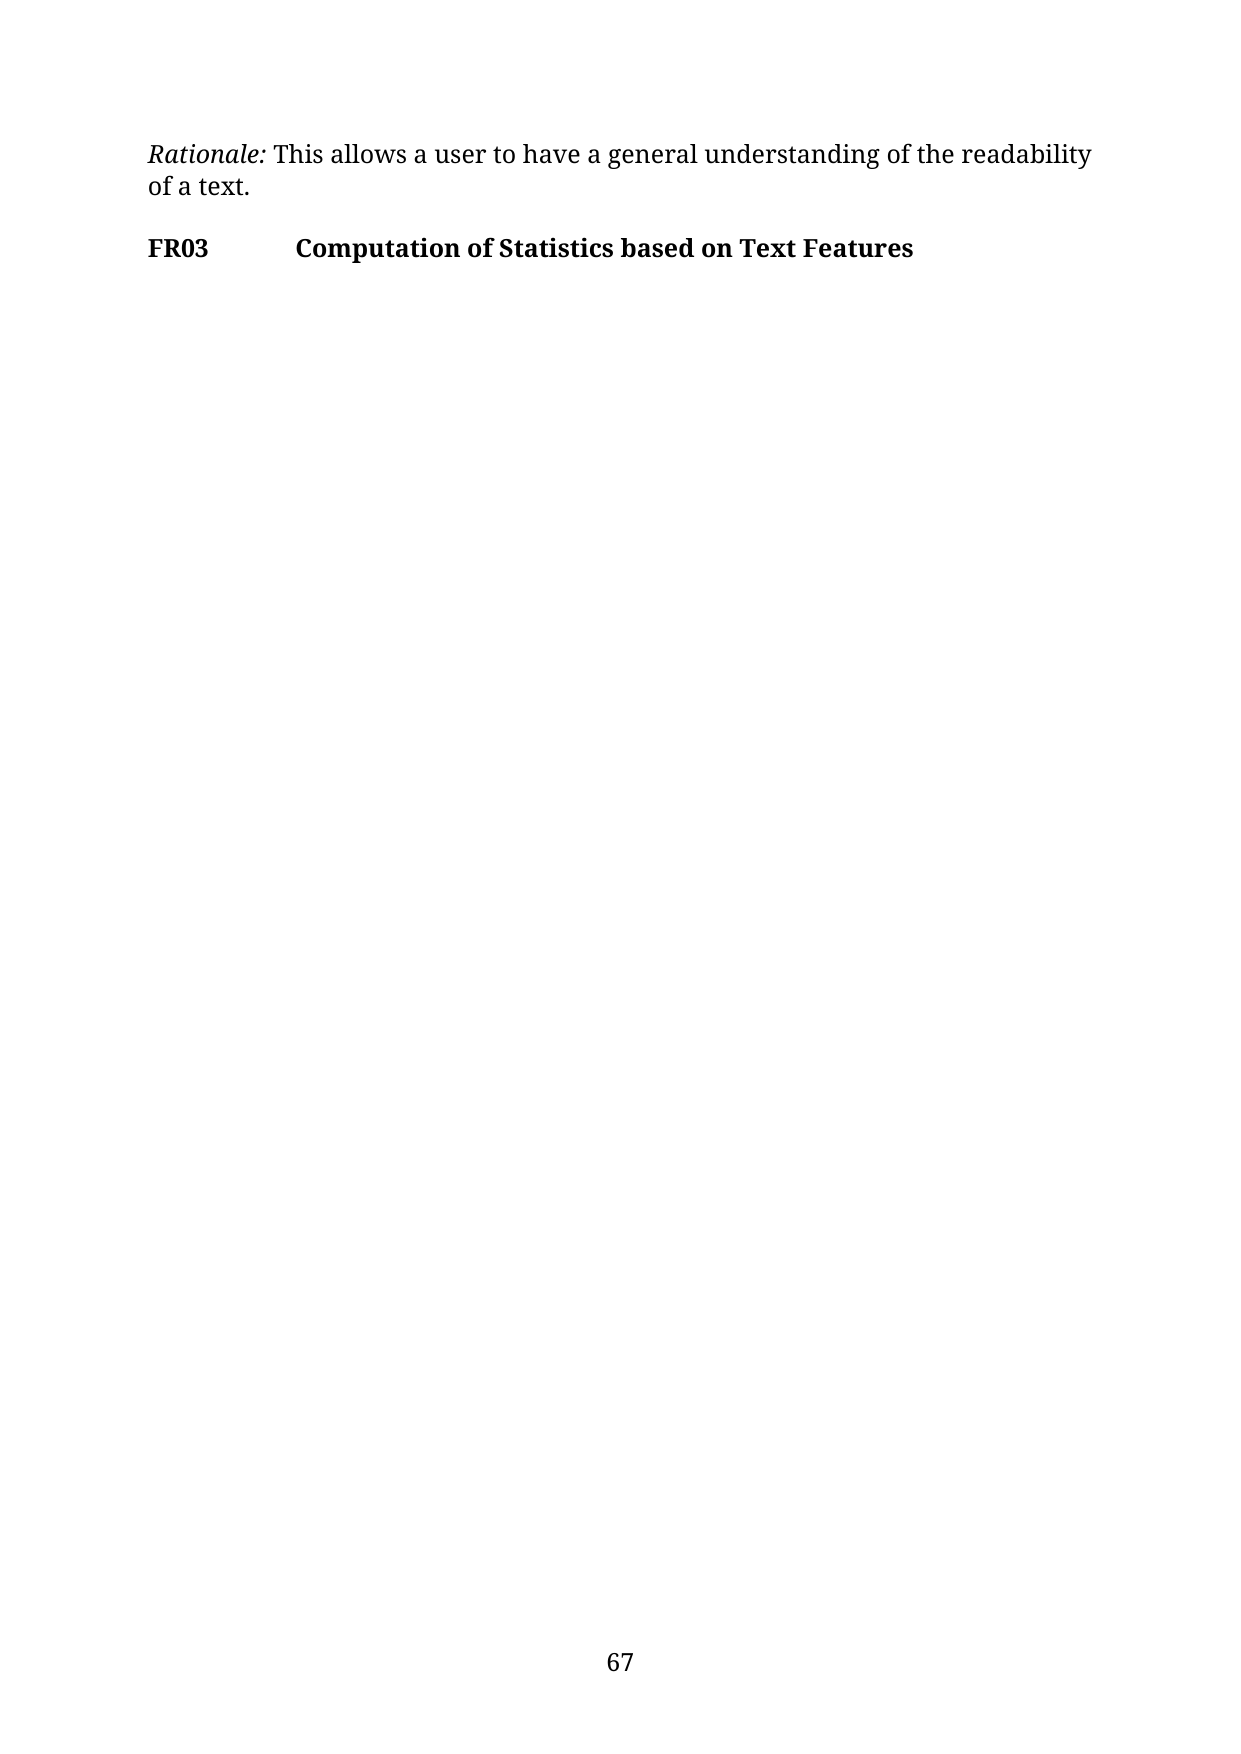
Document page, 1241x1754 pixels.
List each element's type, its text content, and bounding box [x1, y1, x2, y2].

text Rationale: This allows a user to have a general understanding of the readability of a text. [148, 139, 1092, 201]
subtitle FR03 Computation of Statistics based on Text Features [148, 232, 1092, 264]
